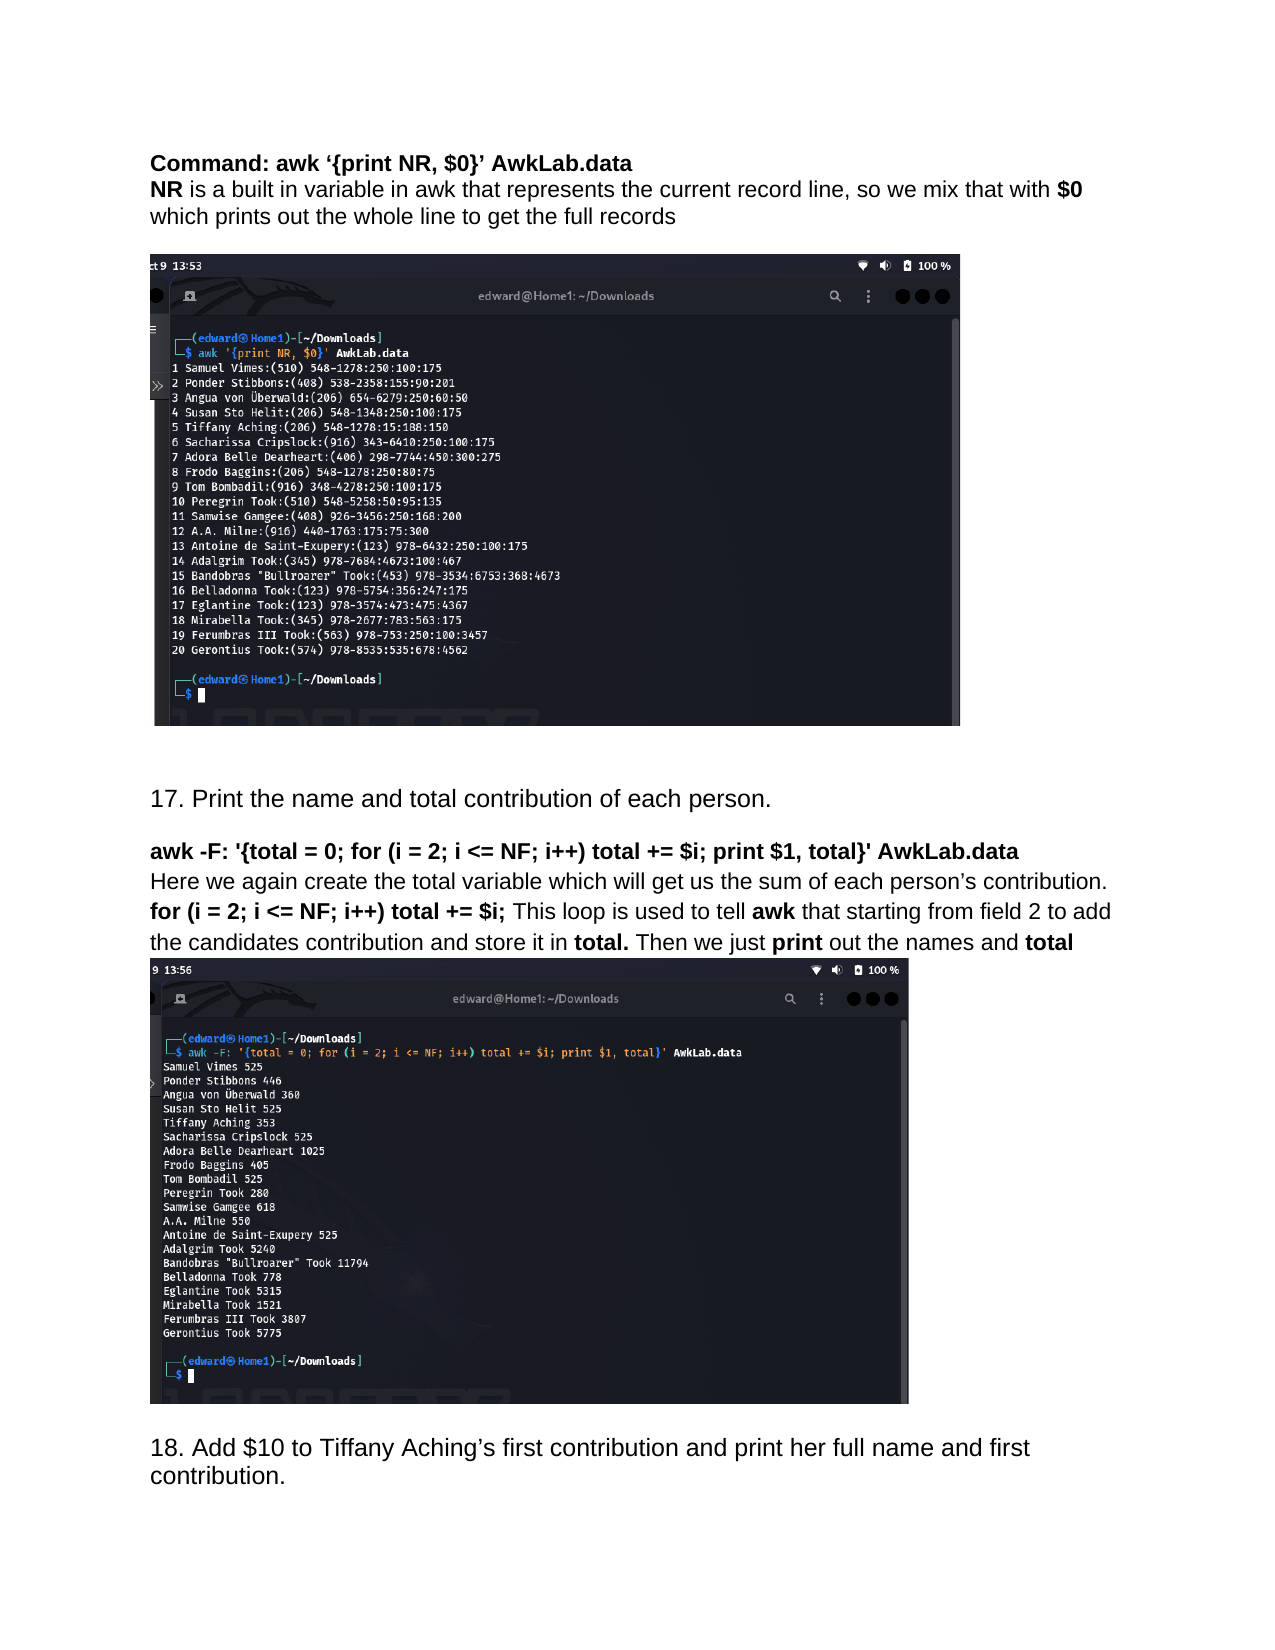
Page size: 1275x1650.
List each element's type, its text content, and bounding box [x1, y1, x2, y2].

picture [150, 254, 961, 726]
text 17. Print the name and total contribution of each person. [150, 784, 1125, 813]
text Here we again create the total variable which will get us the sum of each person’s contribution. for (i = 2; i <= NF; i++) total += $i; This loop is used to tell awk that starting from field 2 to add the candidates contribution and store it in total. Then we just print out the names and total [150, 868, 1125, 955]
picture [150, 958, 909, 1404]
text 18. Add $10 to Tiffany Aching’s first contribution and print her full name and first contribution. [150, 1433, 1125, 1490]
text Command: awk ‘{print NR, $0}’ AwkLab.data NR is a built in variable in awk that represents the current record line, so we mix that with $0 which prints out the whole line to get the full records [150, 150, 1125, 229]
text awk -F: '{total = 0; for (i = 2; i <= NF; i++) total += $i; print $1, total}' AwkLab.data [150, 838, 1125, 864]
